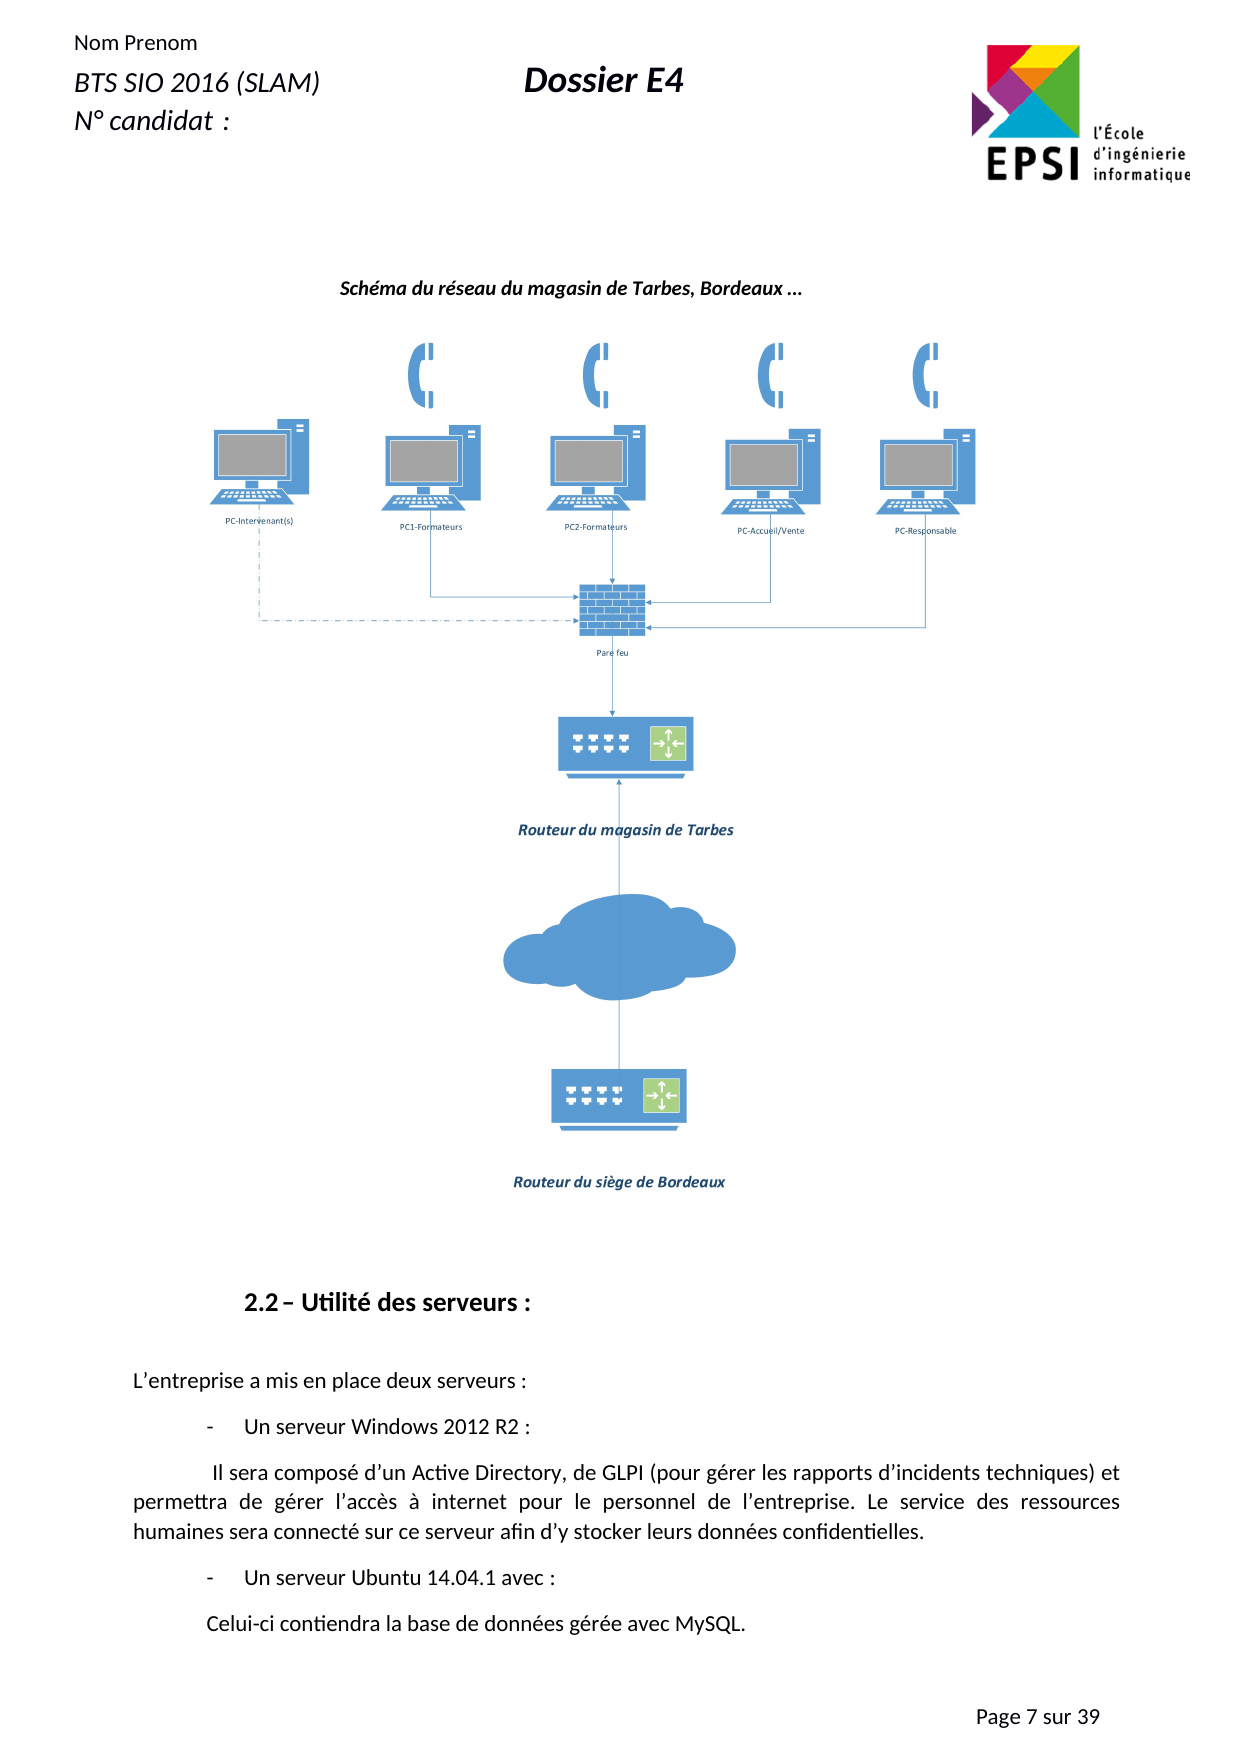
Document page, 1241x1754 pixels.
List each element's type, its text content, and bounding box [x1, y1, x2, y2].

text L’entreprise a mis en place deux serveurs : [133, 1366, 1122, 1394]
subtitle – Utilité des serveurs : [244, 1285, 1122, 1318]
list Un serveur Windows 2012 R2 : [206, 1412, 1122, 1440]
text Celui-ci contiendra la base de données gérée avec MySQL. [133, 1609, 1122, 1637]
picture [971, 45, 1190, 183]
text Schéma du réseau du magasin de Tarbes, Bordeaux … [340, 275, 1122, 301]
text Il sera composé d’un Active Directory, de GLPI (pour gérer les rapports d’incidents techniques) et permettra de gérer l’accès à internet pour le personnel de l’entreprise. Le service des ressources humaines sera connecté sur ce serveur afin d’y stocker leurs données confidentielles. [133, 1458, 1122, 1545]
list Un serveur Ubuntu 14.04.1 avec : [206, 1563, 1122, 1591]
picture [177, 319, 1001, 1204]
